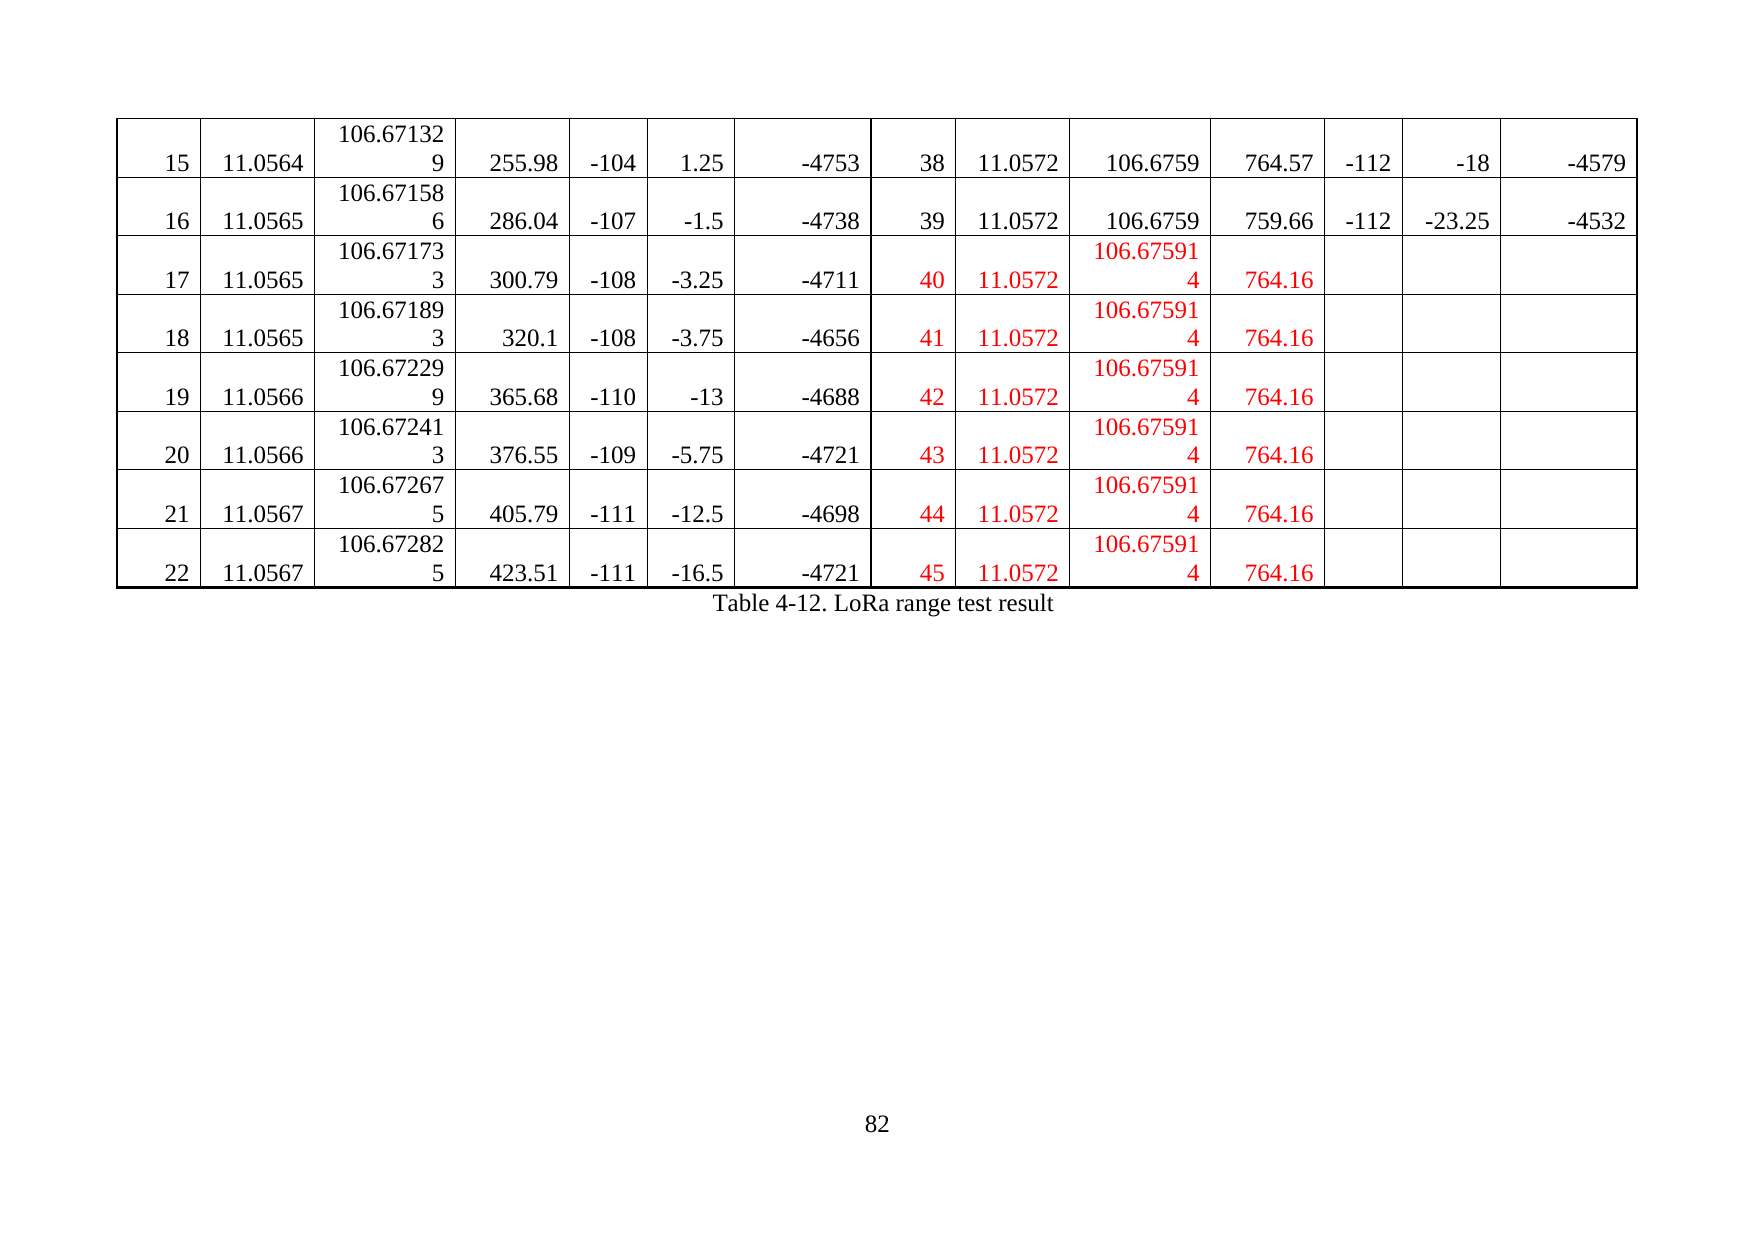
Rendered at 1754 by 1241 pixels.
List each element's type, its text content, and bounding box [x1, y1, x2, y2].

table_cell 764.16 [1211, 529, 1324, 586]
table_cell -109 [570, 412, 647, 469]
table_cell [1403, 236, 1500, 294]
table_cell 40 [872, 236, 955, 294]
table_cell -1.5 [648, 178, 734, 235]
table_cell [1403, 412, 1500, 469]
table_cell -4579 [1501, 119, 1636, 177]
table_cell 106.675914 [1070, 529, 1210, 586]
table_cell 106.671586 [315, 178, 455, 235]
table_cell 255.98 [456, 119, 569, 177]
table_cell -108 [570, 236, 647, 294]
table_cell 41 [872, 295, 955, 352]
table_cell 44 [872, 470, 955, 528]
table_cell [1403, 353, 1500, 411]
table_cell 320.1 [456, 295, 569, 352]
table_cell -4698 [735, 470, 870, 528]
table_cell -108 [570, 295, 647, 352]
table_cell 11.0566 [201, 412, 314, 469]
table_cell -5.75 [648, 412, 734, 469]
table_cell 45 [872, 529, 955, 586]
table_cell 764.16 [1211, 412, 1324, 469]
table_cell 423.51 [456, 529, 569, 586]
table_cell 19 [118, 353, 200, 411]
table_cell -111 [570, 470, 647, 528]
table_cell 106.672299 [315, 353, 455, 411]
table_cell 764.16 [1211, 470, 1324, 528]
table_cell [1325, 295, 1402, 352]
table_cell -16.5 [648, 529, 734, 586]
table_cell [1403, 295, 1500, 352]
table_cell -4532 [1501, 178, 1636, 235]
table_cell 106.672675 [315, 470, 455, 528]
table_cell 11.0564 [201, 119, 314, 177]
table_cell -4656 [735, 295, 870, 352]
table_cell -111 [570, 529, 647, 586]
table_cell -4721 [735, 412, 870, 469]
table_cell 11.0572 [956, 529, 1069, 586]
table_cell [1325, 236, 1402, 294]
table_cell 11.0565 [201, 178, 314, 235]
table_cell 106.675914 [1070, 412, 1210, 469]
table_cell -4753 [735, 119, 870, 177]
table_cell -4721 [735, 529, 870, 586]
table_cell [1325, 470, 1402, 528]
table_cell [1501, 353, 1636, 411]
table_cell 300.79 [456, 236, 569, 294]
table_cell 11.0572 [956, 353, 1069, 411]
table_cell 376.55 [456, 412, 569, 469]
table_cell 286.04 [456, 178, 569, 235]
table_cell -112 [1325, 178, 1402, 235]
table_cell [1403, 470, 1500, 528]
table_cell 1.25 [648, 119, 734, 177]
table_cell [1501, 412, 1636, 469]
table_cell -3.25 [648, 236, 734, 294]
table_cell 43 [872, 412, 955, 469]
table_cell -4738 [735, 178, 870, 235]
table_cell 764.16 [1211, 295, 1324, 352]
table_cell -13 [648, 353, 734, 411]
table_cell 764.16 [1211, 236, 1324, 294]
table_cell 11.0572 [956, 236, 1069, 294]
table_cell 106.675914 [1070, 295, 1210, 352]
table_cell 18 [118, 295, 200, 352]
table_cell 21 [118, 470, 200, 528]
table_cell 11.0572 [956, 119, 1069, 177]
table_cell [1325, 529, 1402, 586]
table_cell -4711 [735, 236, 870, 294]
table_cell 42 [872, 353, 955, 411]
table_cell 22 [118, 529, 200, 586]
table_cell 11.0566 [201, 353, 314, 411]
table_cell 11.0567 [201, 470, 314, 528]
table_cell 106.671893 [315, 295, 455, 352]
table_cell -23.25 [1403, 178, 1500, 235]
table_cell 15 [118, 119, 200, 177]
table_cell 38 [872, 119, 955, 177]
table_cell 11.0565 [201, 295, 314, 352]
table_cell [1403, 529, 1500, 586]
table_cell 39 [872, 178, 955, 235]
table_cell 11.0572 [956, 295, 1069, 352]
table_cell 11.0565 [201, 236, 314, 294]
table_cell 106.675914 [1070, 470, 1210, 528]
table_cell 106.675914 [1070, 353, 1210, 411]
table_cell [1501, 529, 1636, 586]
table_cell 11.0572 [956, 412, 1069, 469]
table_cell 759.66 [1211, 178, 1324, 235]
table_cell -4688 [735, 353, 870, 411]
table_cell 106.675914 [1070, 236, 1210, 294]
table_cell -104 [570, 119, 647, 177]
table_cell [1501, 295, 1636, 352]
table_cell -12.5 [648, 470, 734, 528]
table_cell -110 [570, 353, 647, 411]
table_cell 106.671733 [315, 236, 455, 294]
table_cell 11.0572 [956, 178, 1069, 235]
table_cell 16 [118, 178, 200, 235]
table_cell 106.6759 [1070, 119, 1210, 177]
table_cell 20 [118, 412, 200, 469]
table_cell [1325, 412, 1402, 469]
table_cell [1501, 236, 1636, 294]
table_cell -107 [570, 178, 647, 235]
table_cell [1325, 353, 1402, 411]
table_cell 17 [118, 236, 200, 294]
table_cell -3.75 [648, 295, 734, 352]
table_cell -18 [1403, 119, 1500, 177]
table_cell 764.57 [1211, 119, 1324, 177]
table_cell 365.68 [456, 353, 569, 411]
table_cell 764.16 [1211, 353, 1324, 411]
table_cell 106.672825 [315, 529, 455, 586]
table_cell 106.671329 [315, 119, 455, 177]
table_cell 405.79 [456, 470, 569, 528]
table_cell 11.0572 [956, 470, 1069, 528]
table_cell 11.0567 [201, 529, 314, 586]
table_cell -112 [1325, 119, 1402, 177]
table_cell 106.672413 [315, 412, 455, 469]
table_cell [1501, 470, 1636, 528]
table_cell 106.6759 [1070, 178, 1210, 235]
